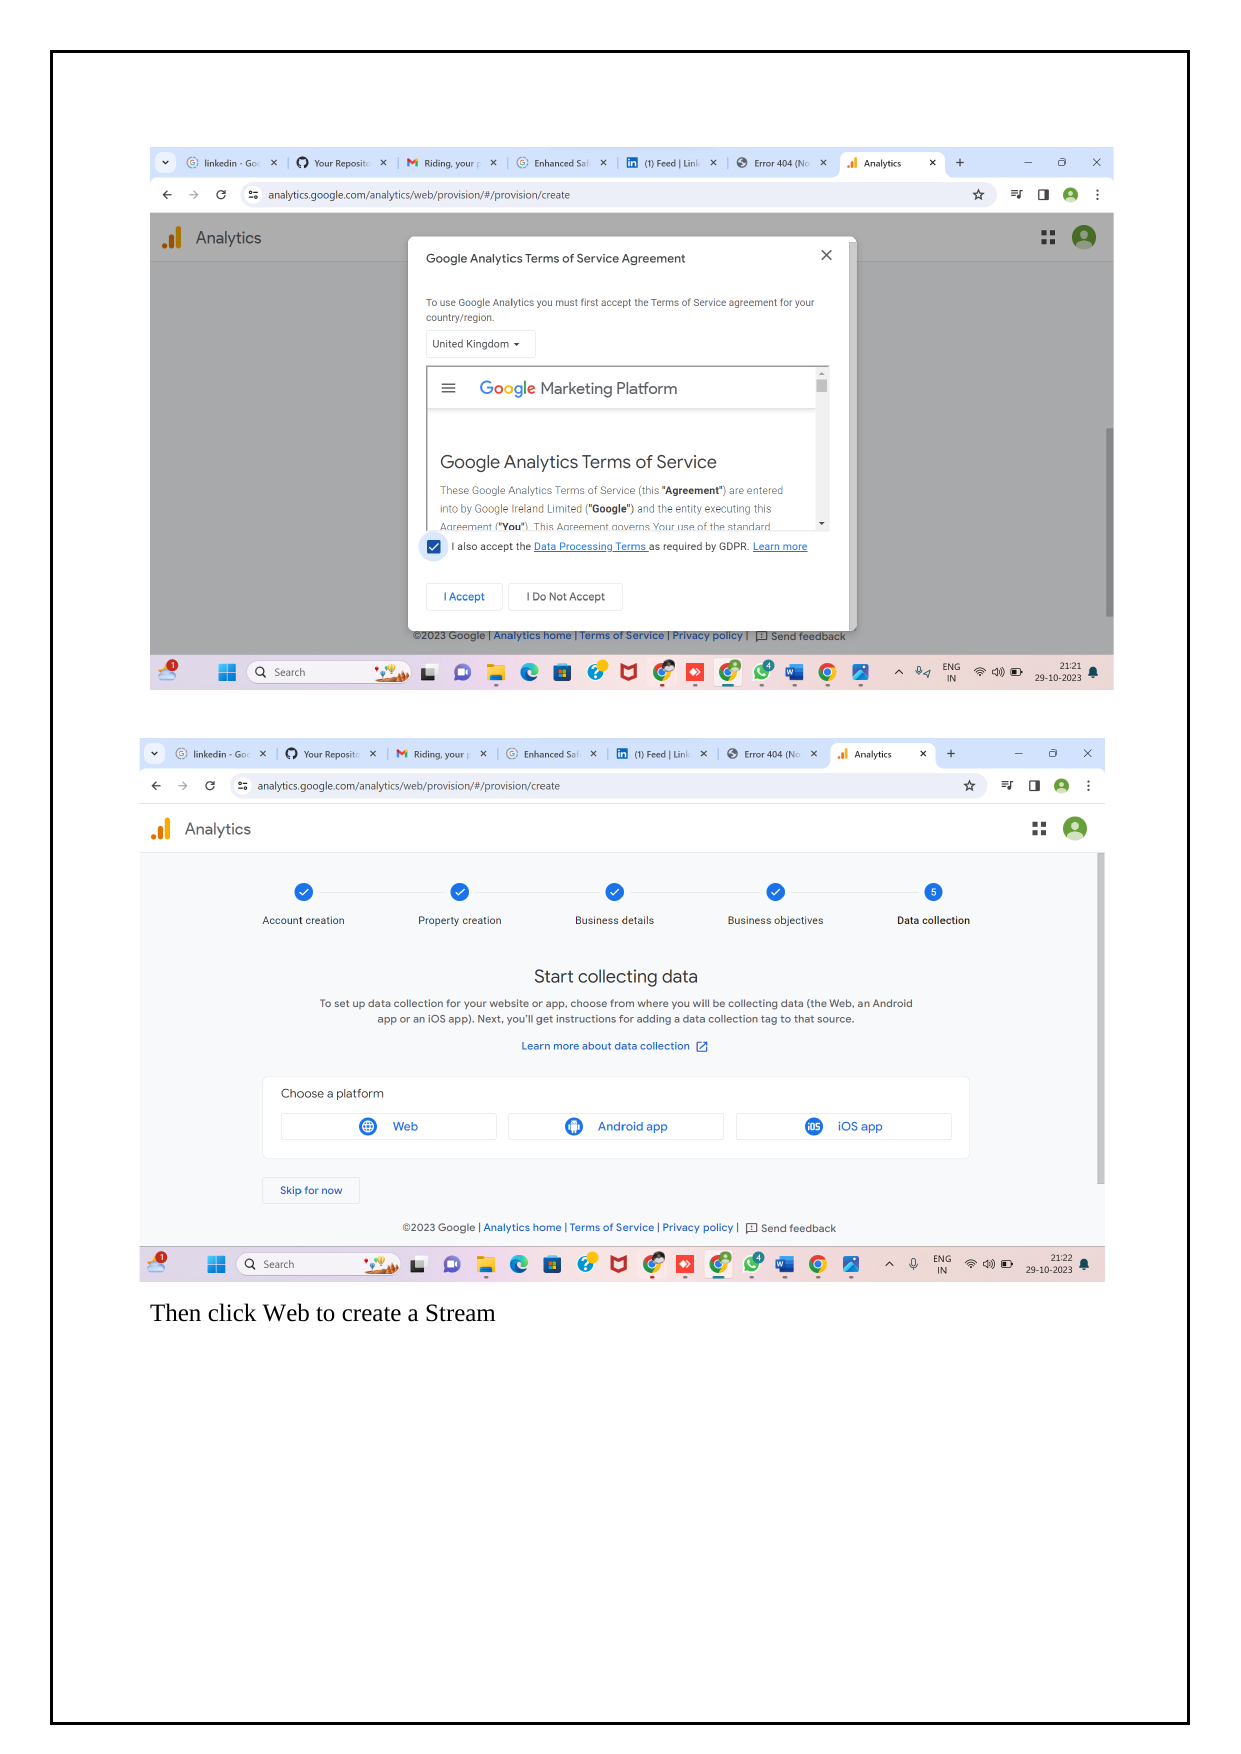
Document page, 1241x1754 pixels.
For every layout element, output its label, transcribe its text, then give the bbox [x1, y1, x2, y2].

picture [139, 738, 1105, 1282]
text Then click Web to create a Stream [150, 1298, 1182, 1326]
picture [150, 147, 1114, 690]
